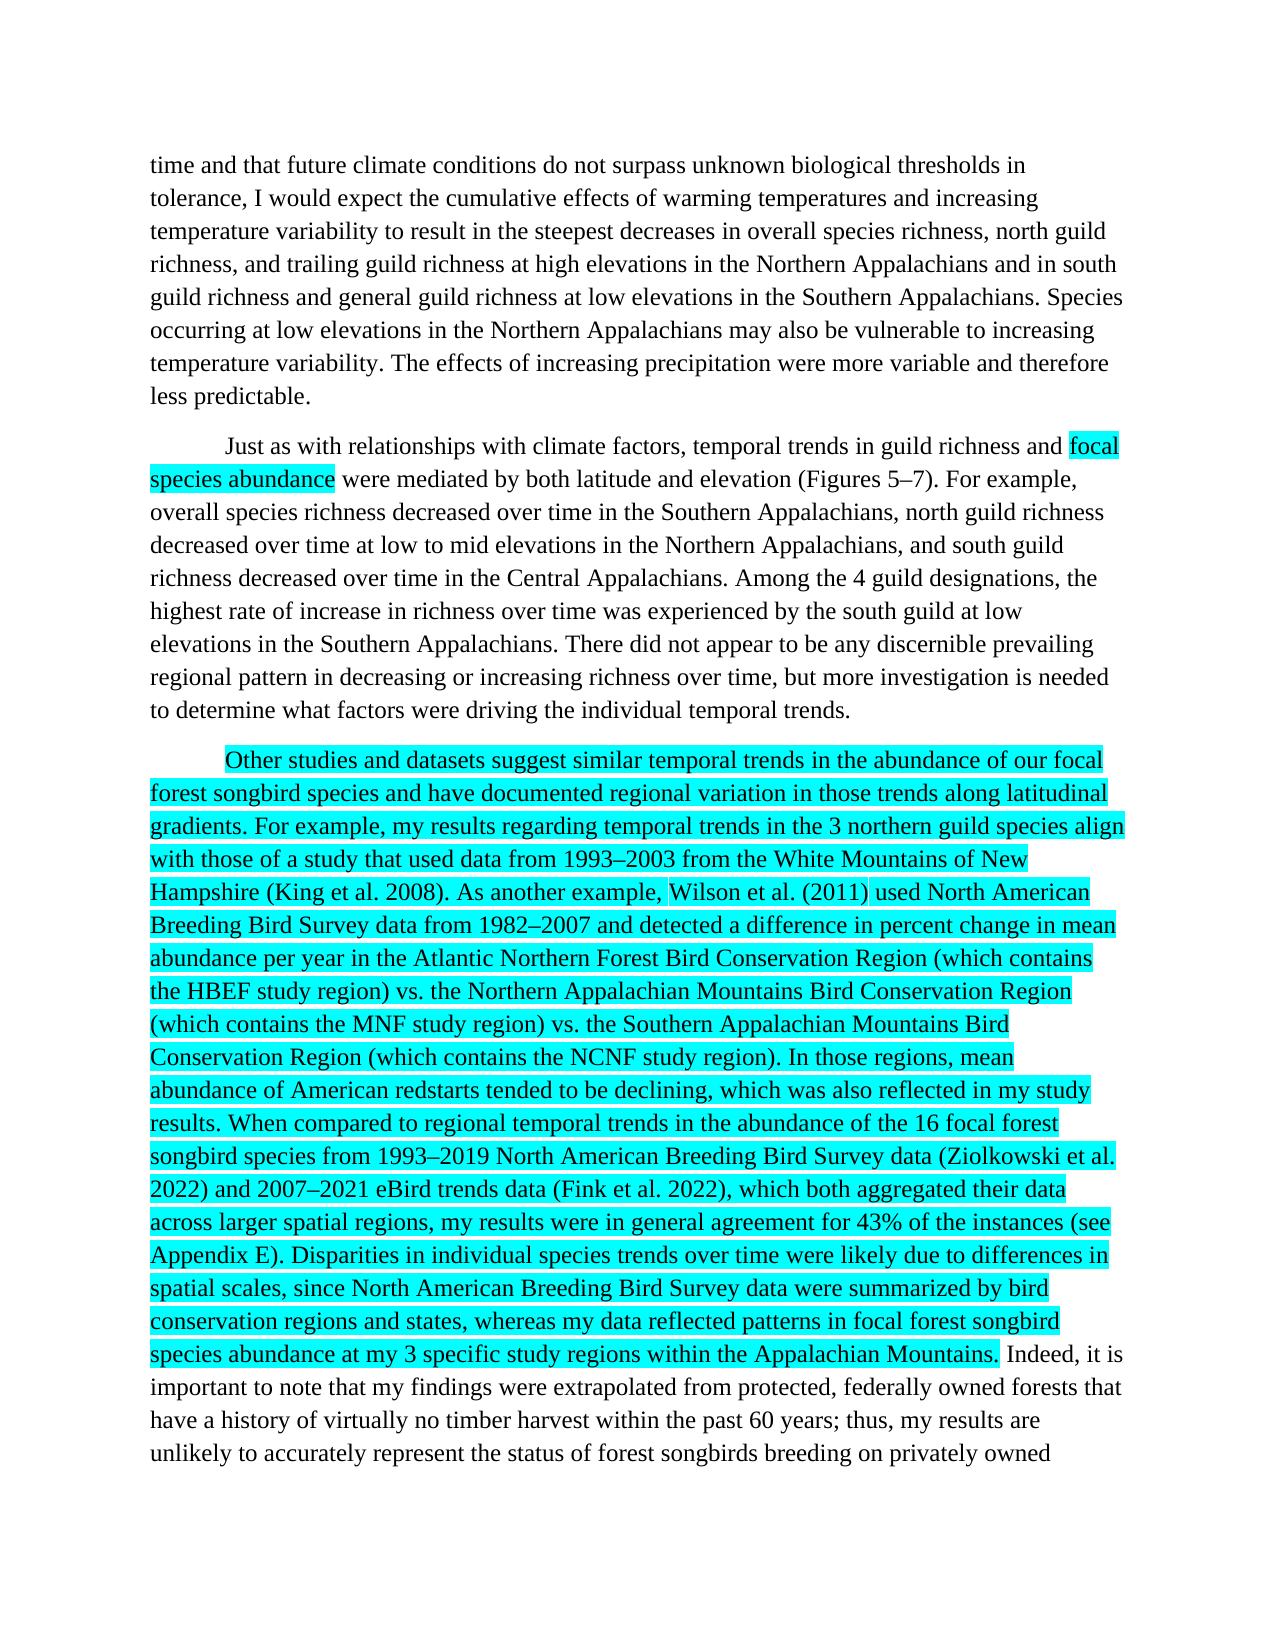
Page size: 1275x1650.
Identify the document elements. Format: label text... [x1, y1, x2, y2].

text Just as with relationships with climate factors, temporal trends in guild richness and focal species abundance were mediated by both latitude and elevation (Figures 5–7). For example, overall species richness decreased over time in the Southern Appalachians, north guild richness decreased over time at low to mid elevations in the Northern Appalachians, and south guild richness decreased over time in the Central Appalachians. Among the 4 guild designations, the highest rate of increase in richness over time was experienced by the south guild at low elevations in the Southern Appalachians. There did not appear to be any discernible prevailing regional pattern in decreasing or increasing richness over time, but more investigation is needed to determine what factors were driving the individual temporal trends. [150, 431, 1125, 724]
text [150, 150, 1125, 410]
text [150, 839, 1125, 1467]
